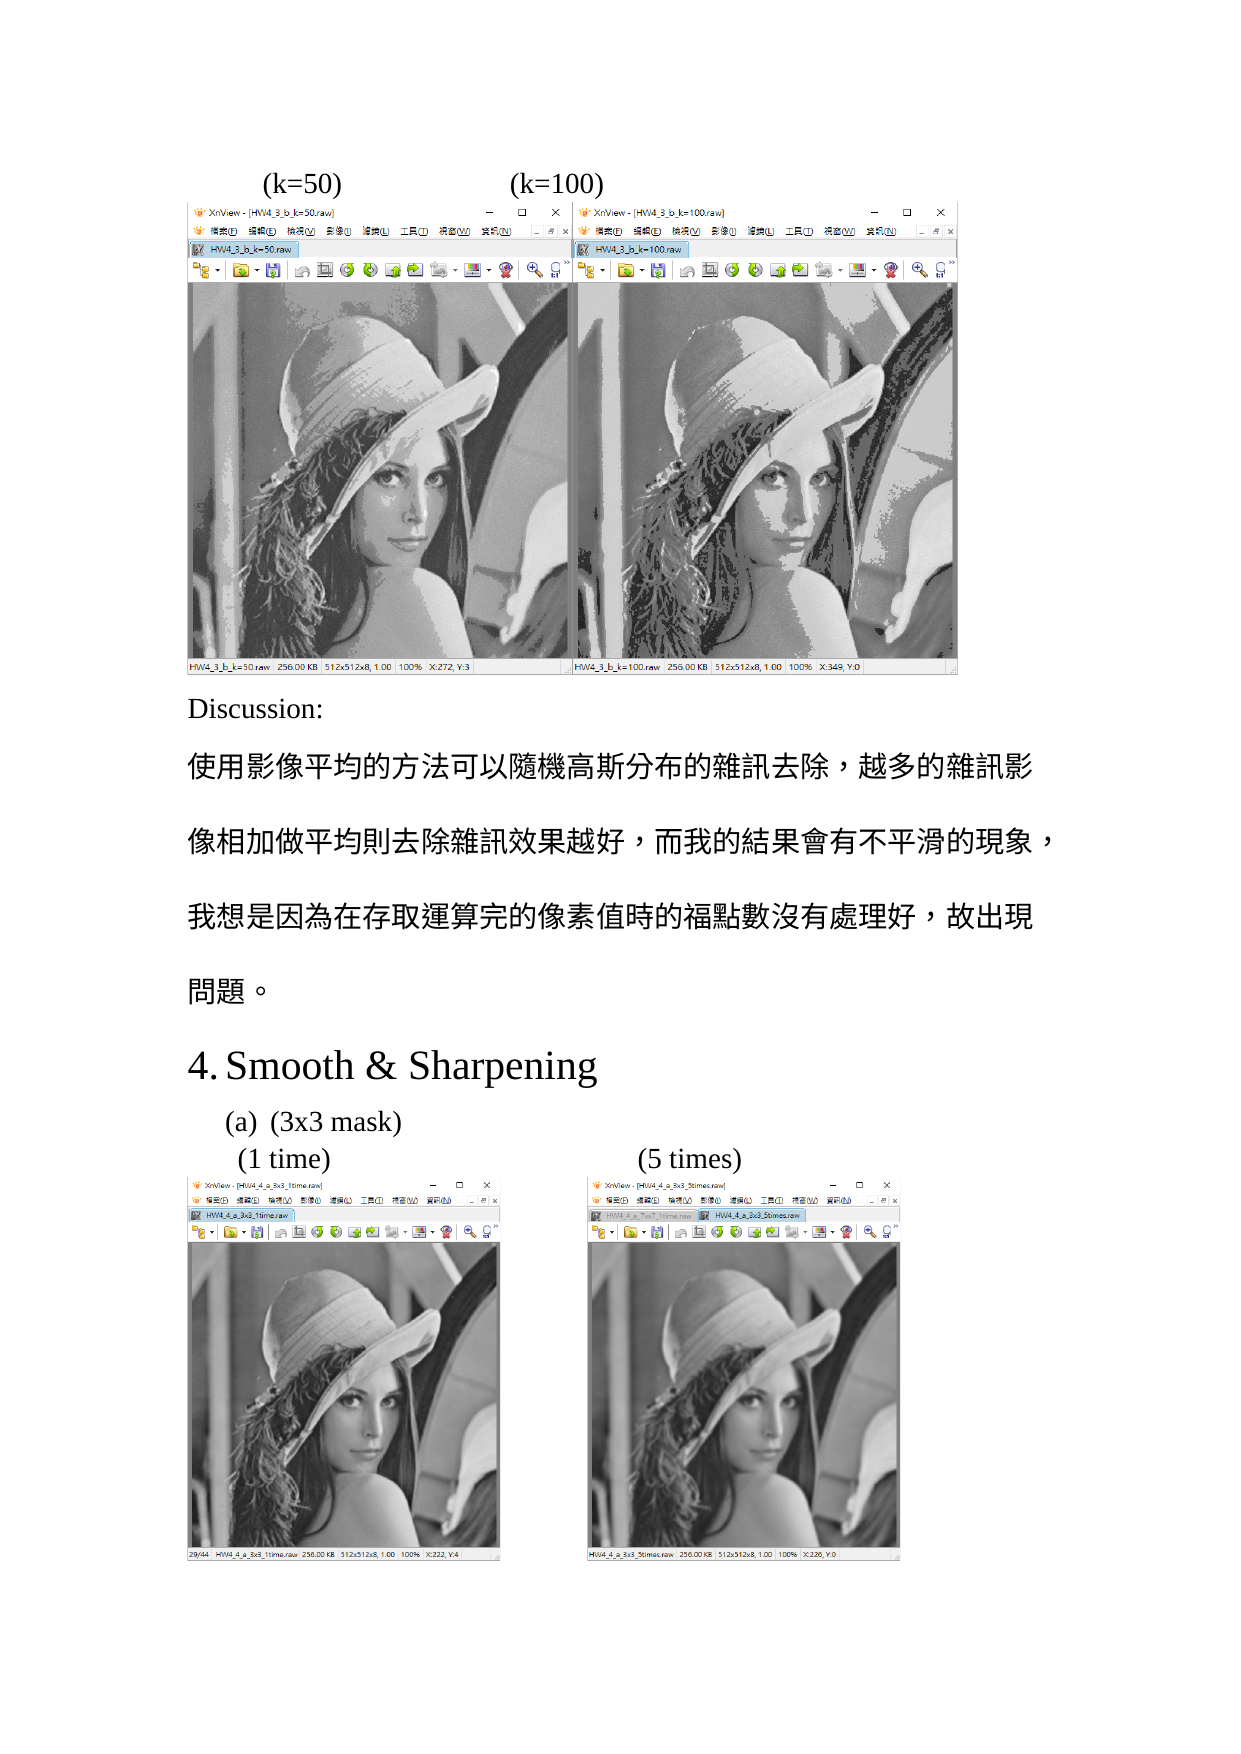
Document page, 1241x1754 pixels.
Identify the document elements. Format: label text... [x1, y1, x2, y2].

text 使用影像平均的方法可以隨機高斯分布的雜訊去除，越多的雜訊影像相加做平均則去除雜訊效果越好，而我的結果會有不平滑的現象，我想是因為在存取運算完的像素值時的福點數沒有處理好，故出現問題。 [187, 727, 1053, 1027]
list (k=50) (k=100) [262, 164, 1053, 202]
text Discussion: [187, 689, 1053, 727]
picture [187, 1177, 501, 1561]
list (3x3 mask) [225, 1102, 1053, 1139]
picture [587, 1177, 901, 1561]
picture [187, 202, 958, 675]
text (1 time) (5 times) [187, 1139, 1053, 1177]
list Smooth & Sharpening [187, 1027, 1053, 1102]
